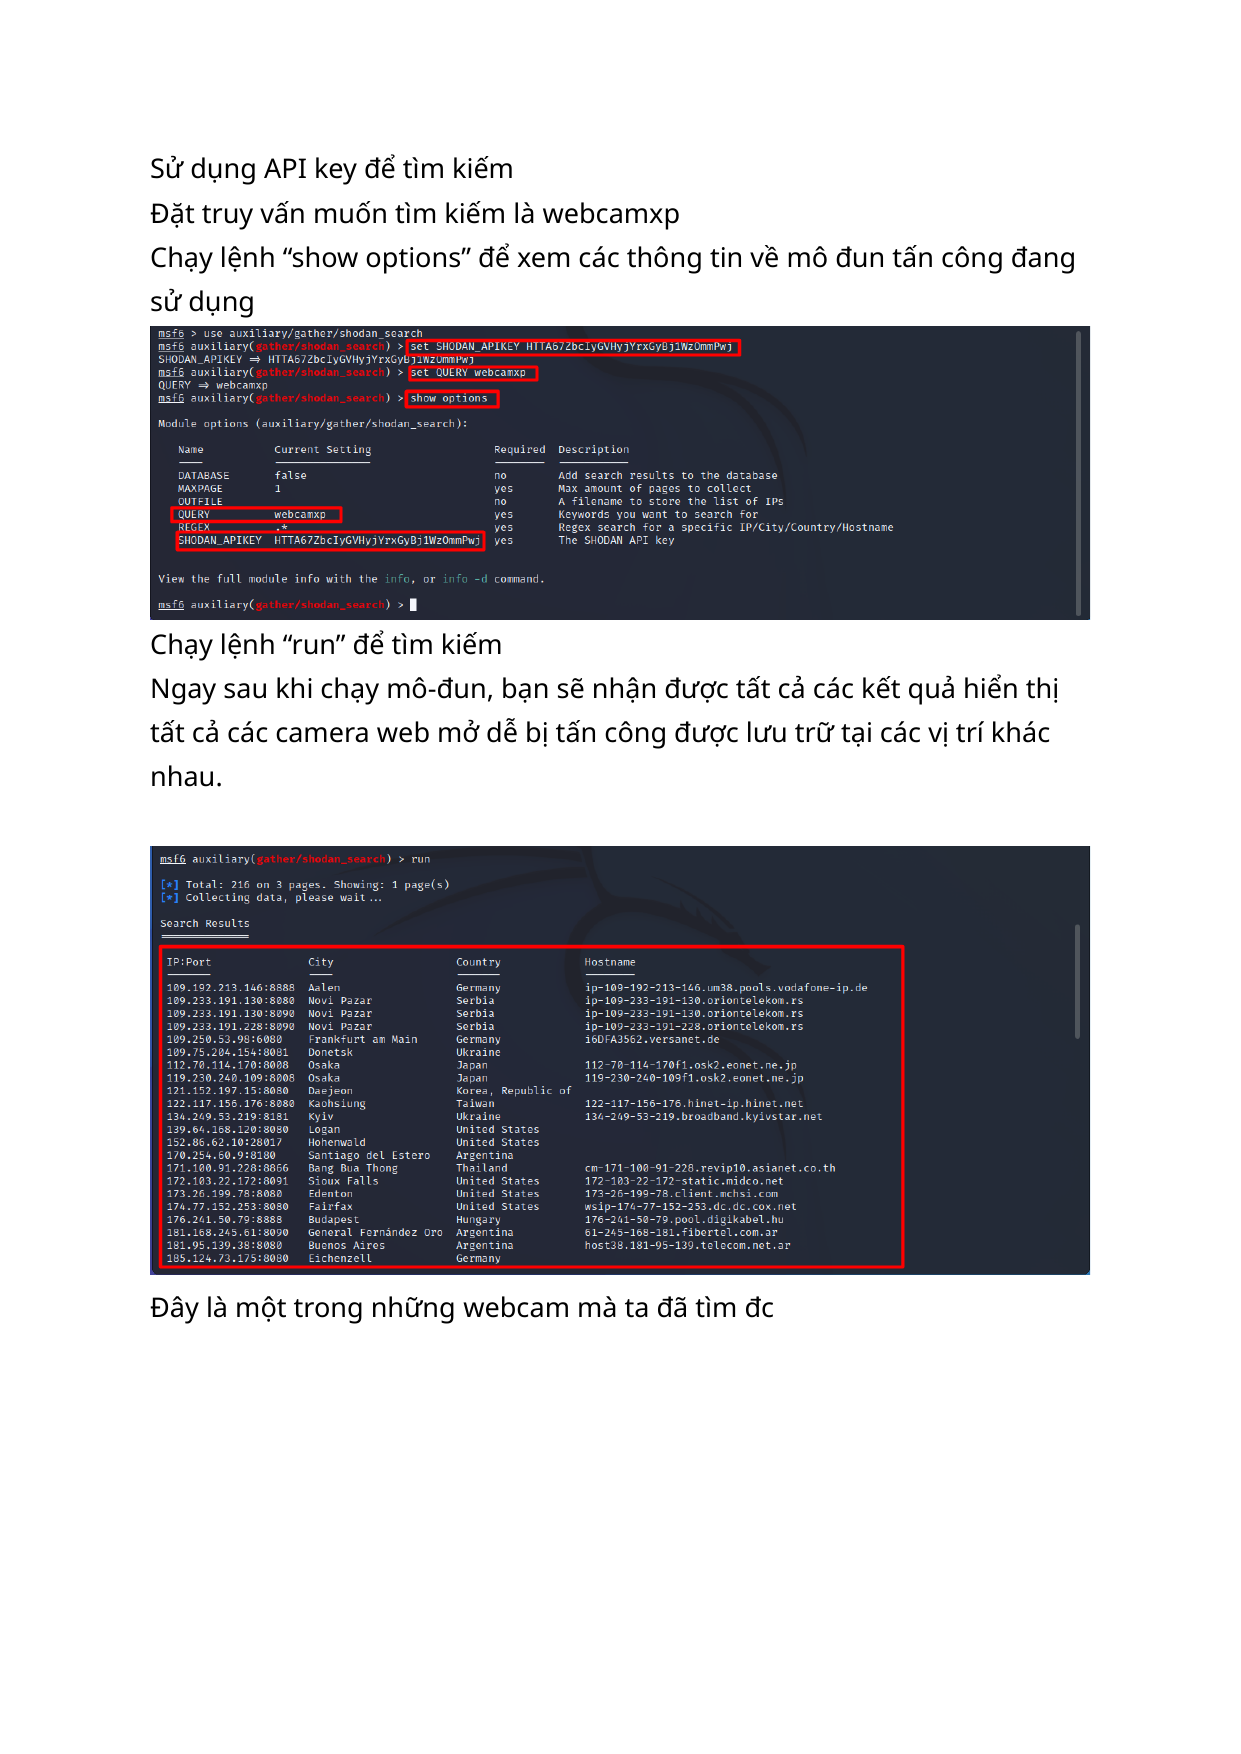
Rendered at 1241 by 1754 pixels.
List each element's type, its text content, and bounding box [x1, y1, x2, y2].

text Chạy lệnh “show options” để xem các thông tin về mô đun tấn công đang sử dụng [150, 238, 1090, 319]
text Ngay sau khi chạy mô-đun, bạn sẽ nhận được tất cả các kết quả hiển thị tất cả các camera web mở dễ bị tấn công được lưu trữ tại các vị trí khác nhau. [150, 669, 1090, 795]
text Đây là một trong những webcam mà ta đã tìm đc [150, 1288, 1090, 1325]
text Đặt truy vấn muốn tìm kiếm là webcamxp [150, 194, 1090, 231]
text Sử dụng API key để tìm kiếm [150, 150, 1090, 187]
text Chạy lệnh “run” để tìm kiếm [150, 625, 1090, 662]
picture [150, 846, 1091, 1275]
picture [150, 326, 1091, 620]
